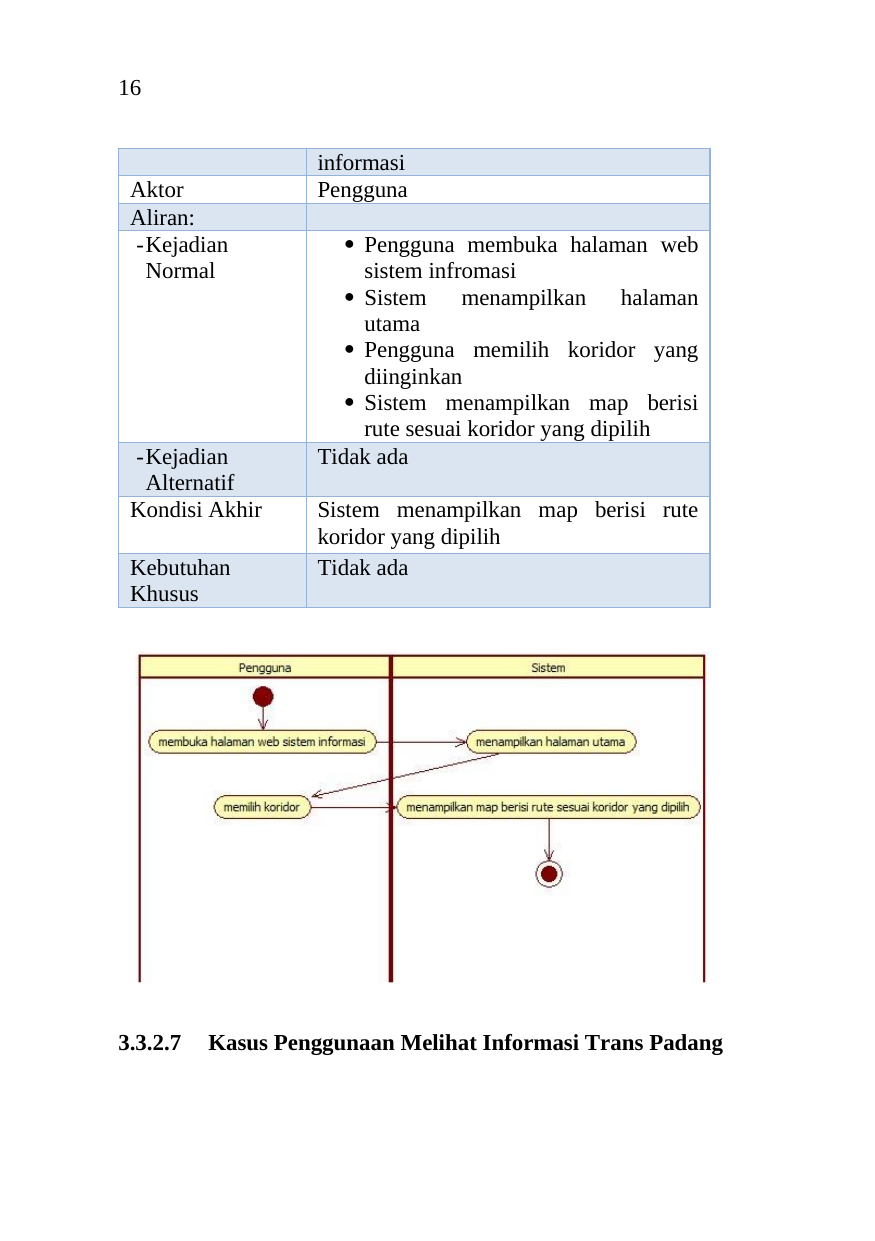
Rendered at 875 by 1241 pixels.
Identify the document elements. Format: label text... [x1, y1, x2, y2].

subtitle Kasus Penggunaan Melihat Informasi Trans Padang [118, 1029, 726, 1055]
table_cell Kondisi Akhir [119, 497, 306, 553]
table_cell Kejadian Normal [119, 231, 306, 442]
table_cell [307, 204, 709, 230]
table_cell Sistem menampilkan map berisi rute koridor yang dipilih [307, 497, 709, 553]
table_cell Tidak ada [307, 554, 709, 607]
table_cell Pengguna membuka halaman web sistem informasi [307, 149, 709, 175]
table_cell Pemicu [119, 149, 306, 175]
table_cell Kebutuhan Khusus [119, 554, 306, 607]
table_cell Pengguna membuka halaman web sistem infromasi Sistem menampilkan halaman utama Pengguna memilih koridor yang diinginkan Sistem menampilkan map berisi rute sesuai koridor yang dipilih [307, 231, 709, 442]
table_cell Tidak ada [307, 443, 709, 496]
table_cell Aktor [119, 176, 306, 202]
table_cell Kejadian Alternatif [119, 443, 306, 496]
picture [118, 634, 727, 1003]
table_cell Aliran: [119, 204, 306, 230]
table_cell Pengguna [307, 176, 709, 202]
